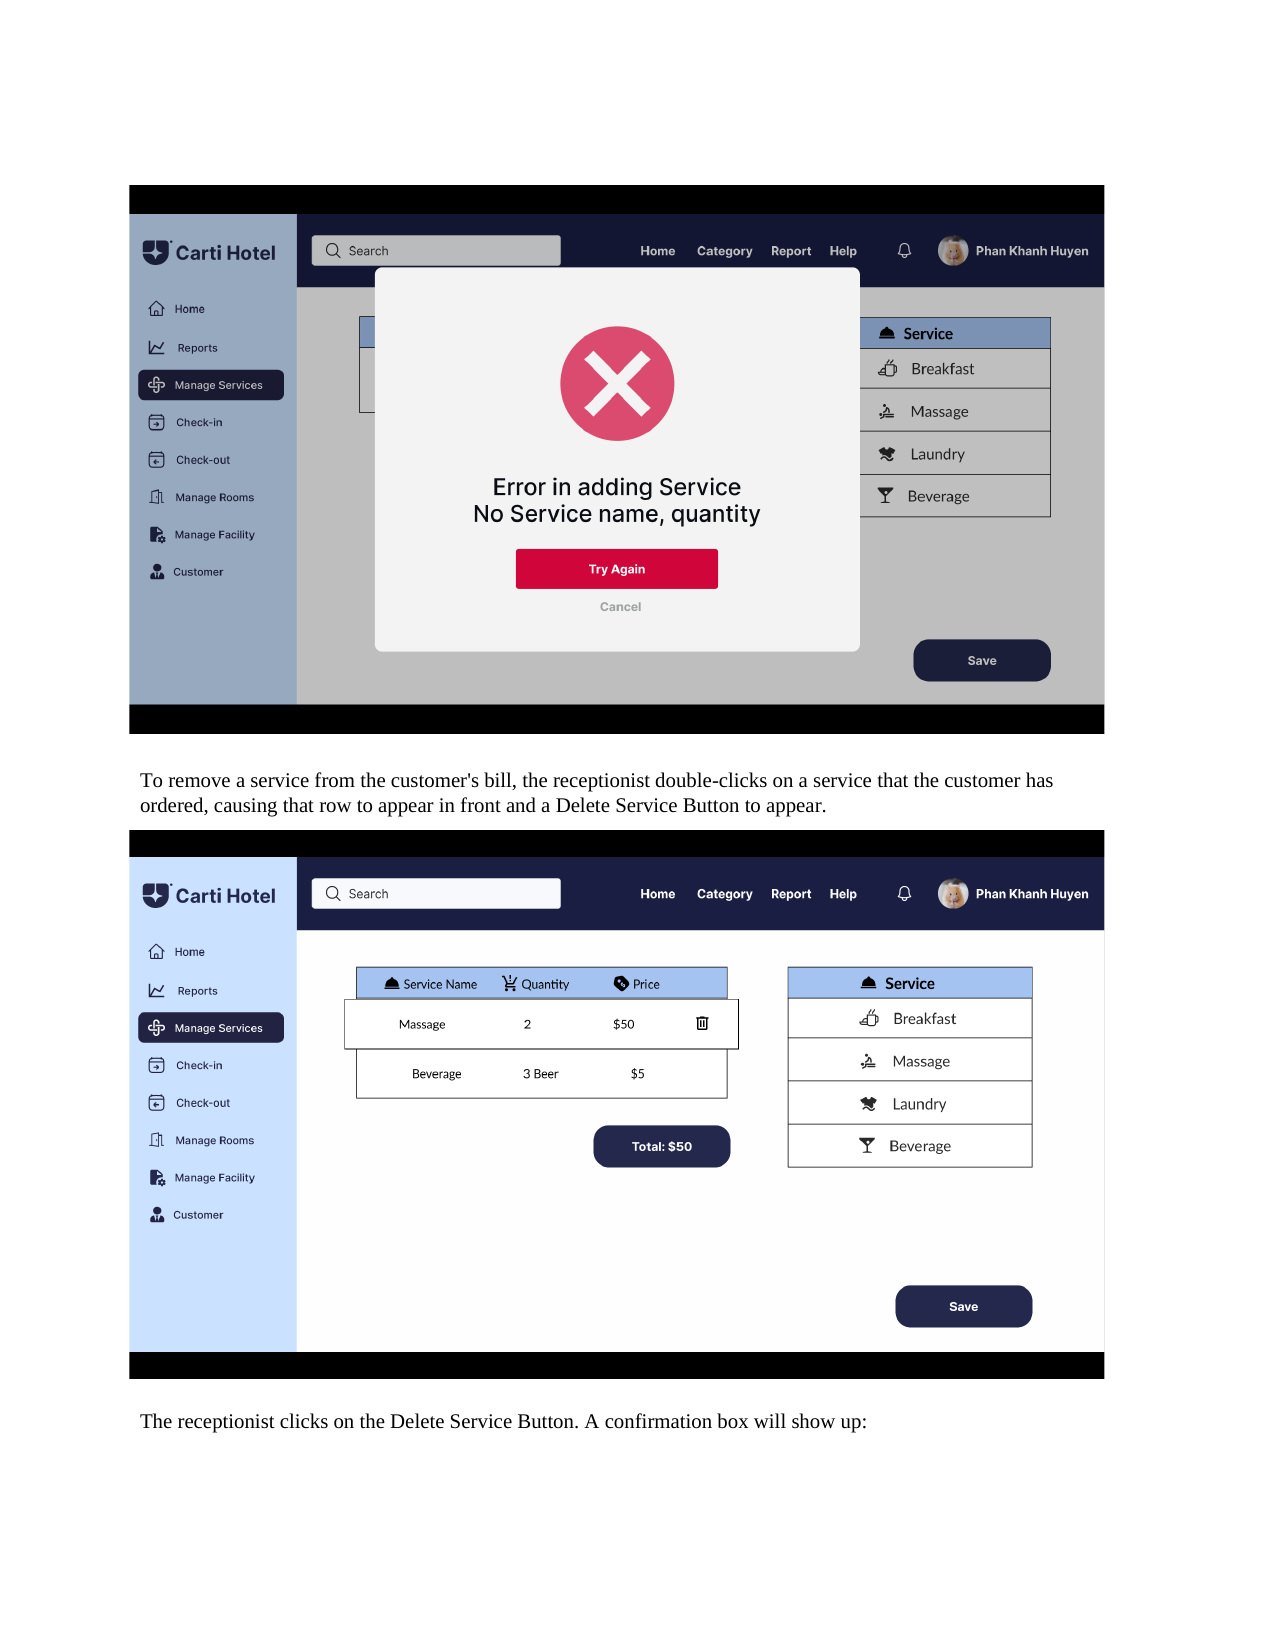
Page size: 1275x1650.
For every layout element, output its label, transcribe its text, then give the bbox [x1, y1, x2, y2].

picture [129, 830, 1105, 1379]
text The receptionist clicks on the Delete Service Button. A confirmation box will show up: [140, 1409, 1160, 1433]
picture [129, 185, 1105, 734]
text To remove a service from the customer's bill, the receptionist double-clicks on a service that the customer has ordered, causing that row to appear in front and a Delete Service Button to appear. [140, 768, 1057, 817]
